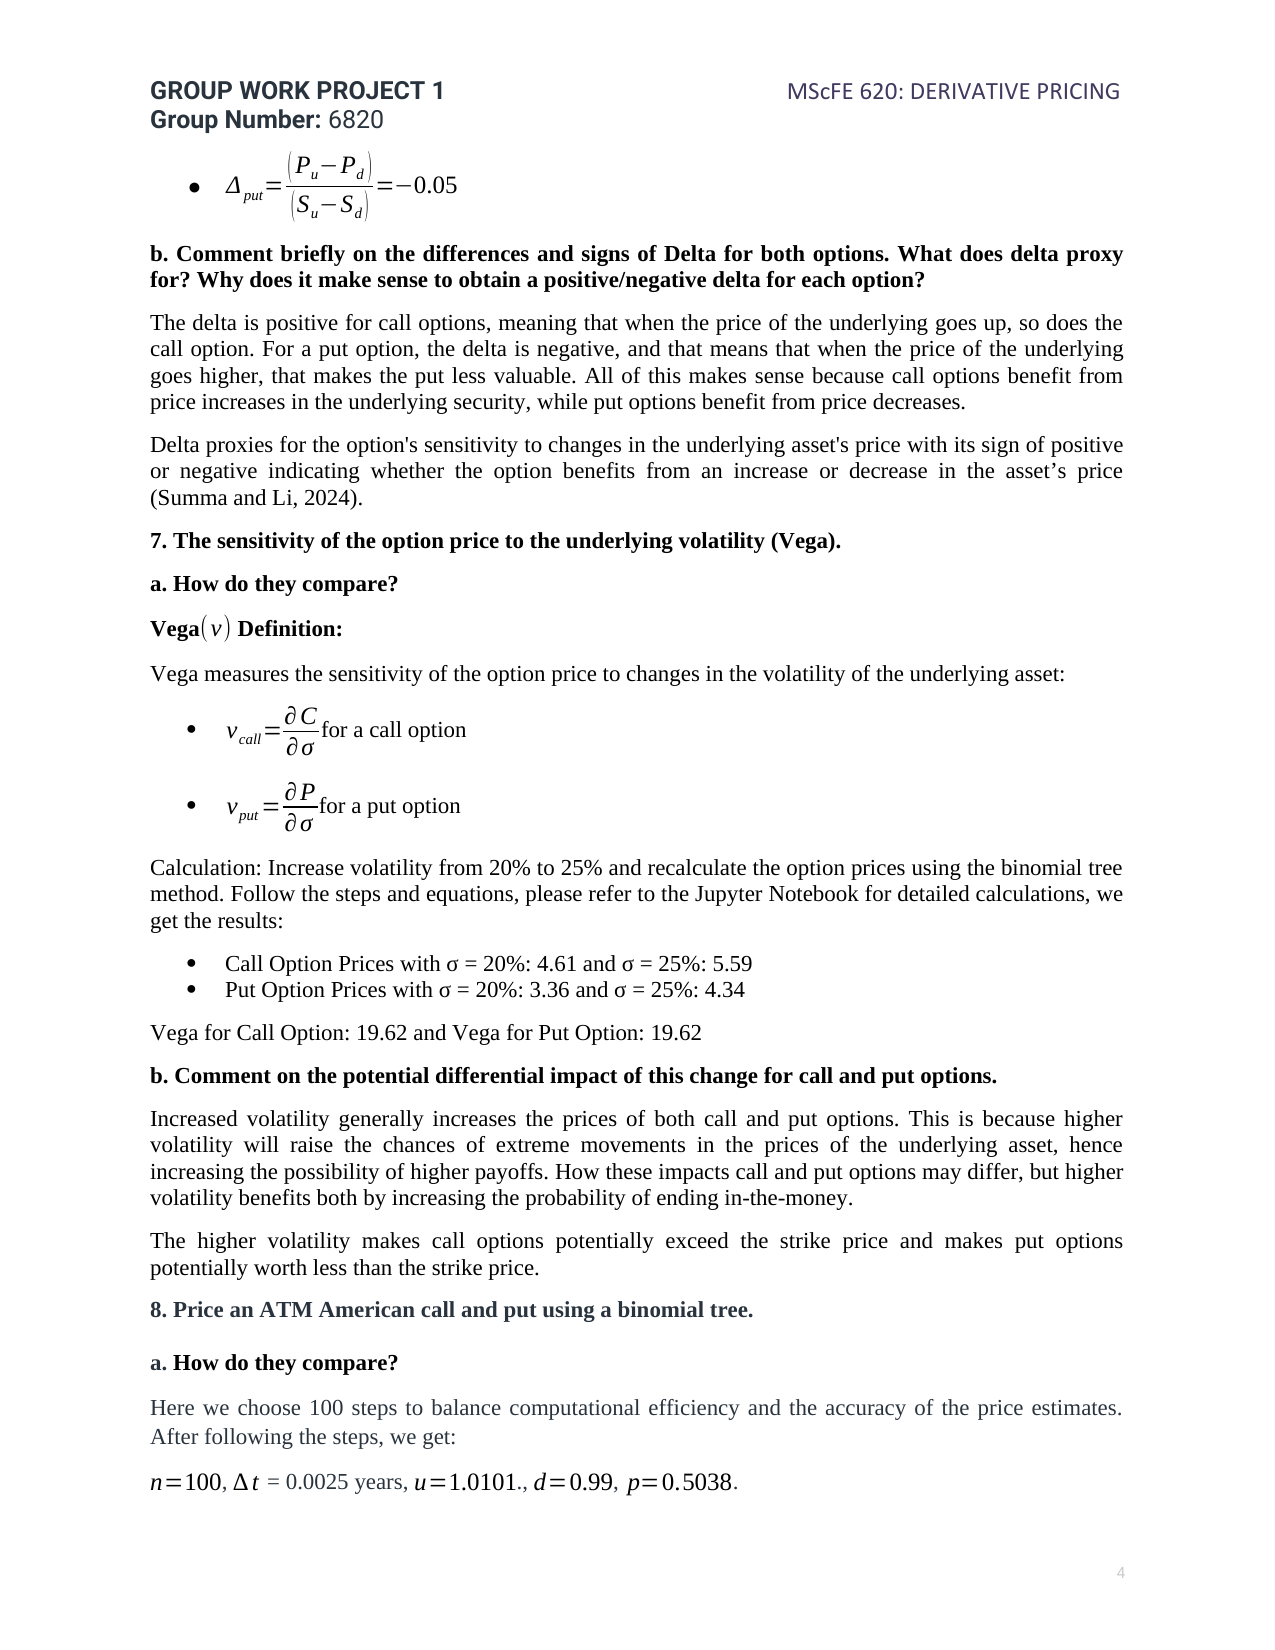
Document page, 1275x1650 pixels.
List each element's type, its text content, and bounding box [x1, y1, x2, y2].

text The higher volatility makes call options potentially exceed the strike price and makes put options potentially worth less than the strike price. [150, 1227, 1125, 1280]
text Delta proxies for the option's sensitivity to changes in the underlying asset's price with its sign of positive or negative indicating whether the option benefits from an increase or decrease in the asset’s price (Summa and Li, 2024). [150, 431, 1125, 510]
text Vega for Call Option: 19.62 and Vega for Put Option: 19.62 [150, 1019, 1125, 1045]
text 7. The sensitivity of the option price to the underlying volatility (Vega). [150, 527, 1125, 553]
text Calculation: Increase volatility from 20% to 25% and recalculate the option prices using the binomial tree method. Follow the steps and equations, please refer to the Jupyter Notebook for detailed calculations, we get the results: [150, 854, 1125, 933]
text Vega measures the sensitivity of the option price to changes in the volatility of the underlying asset: [150, 660, 1125, 686]
text Vega Definition: [150, 613, 1125, 643]
list Put Option Prices with σ = 20%: 3.36 and σ = 25%: 4.34 [187, 976, 1125, 1002]
list for a call option [187, 703, 1125, 762]
text 8. Price an ATM American call and put using a binomial tree. [150, 1297, 1125, 1323]
text Here we choose 100 steps to balance computational efficiency and the accuracy of the price estimates. After following the steps, we get: [150, 1394, 1125, 1449]
text a. How do they compare? [150, 570, 1125, 596]
text The delta is positive for call options, meaning that when the price of the underlying goes up, so does the call option. For a put option, the delta is negative, and that means that when the price of the underlying goes higher, that makes the put less valuable. All of this makes sense because call options benefit from price increases in the underlying security, while put options benefit from price decreases. [150, 309, 1125, 414]
list Call Option Prices with σ = 20%: 4.61 and σ = 25%: 5.59 [187, 950, 1125, 976]
list for a put option [187, 778, 1125, 837]
text , = 0.0025 years, ., , . [150, 1468, 1125, 1497]
text a. How do they compare? [150, 1349, 1125, 1376]
text Increased volatility generally increases the prices of both call and put options. This is because higher volatility will raise the chances of extreme movements in the prices of the underlying asset, hence increasing the possibility of higher payoffs. How these impacts call and put options may differ, but higher volatility benefits both by increasing the probability of ending in-the-money. [150, 1105, 1125, 1211]
text b. Comment on the potential differential impact of this change for call and put options. [150, 1062, 1125, 1088]
text b. Comment briefly on the differences and signs of Delta for both options. What does delta proxy for? Why does it make sense to obtain a positive/negative delta for each option? [150, 240, 1125, 292]
